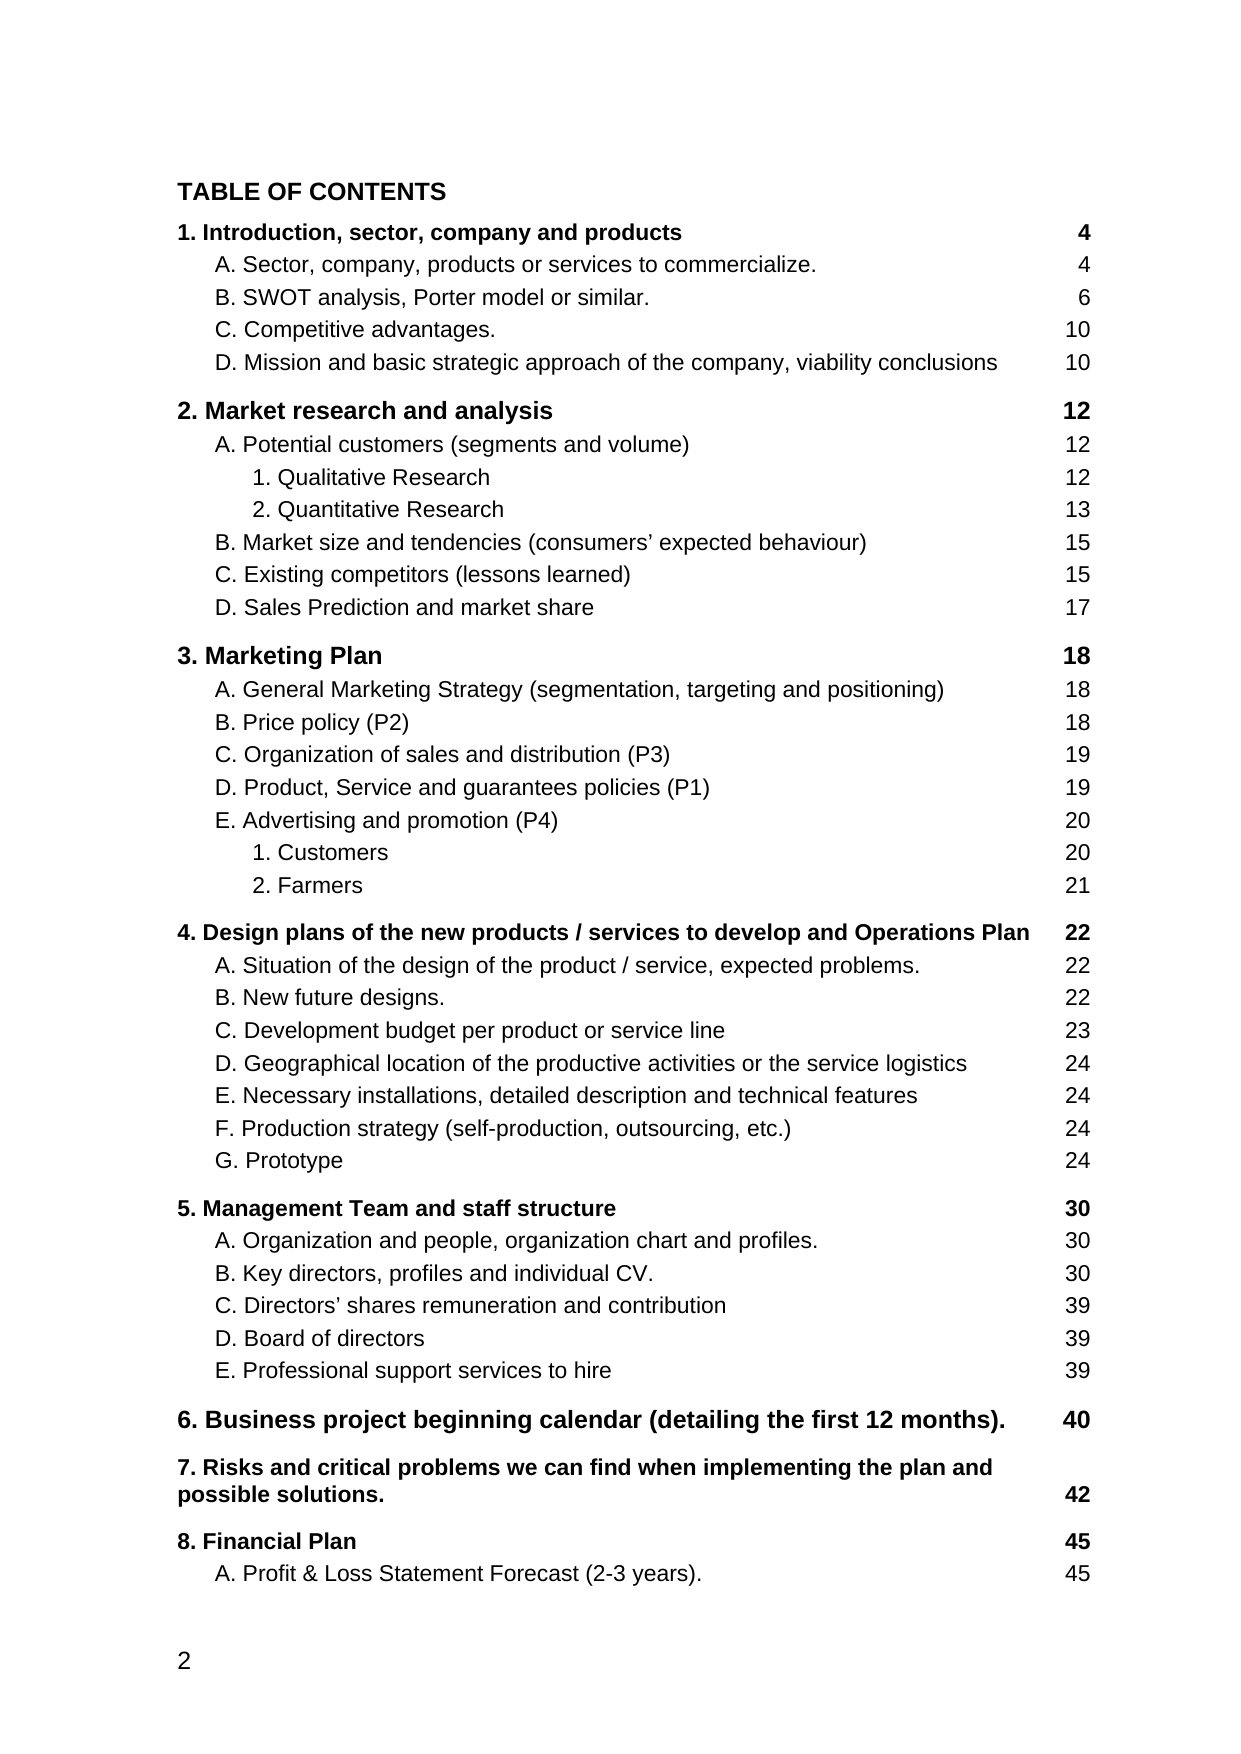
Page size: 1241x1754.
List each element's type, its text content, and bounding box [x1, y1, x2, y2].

text TABLE OF CONTENTS [177, 177, 1090, 206]
